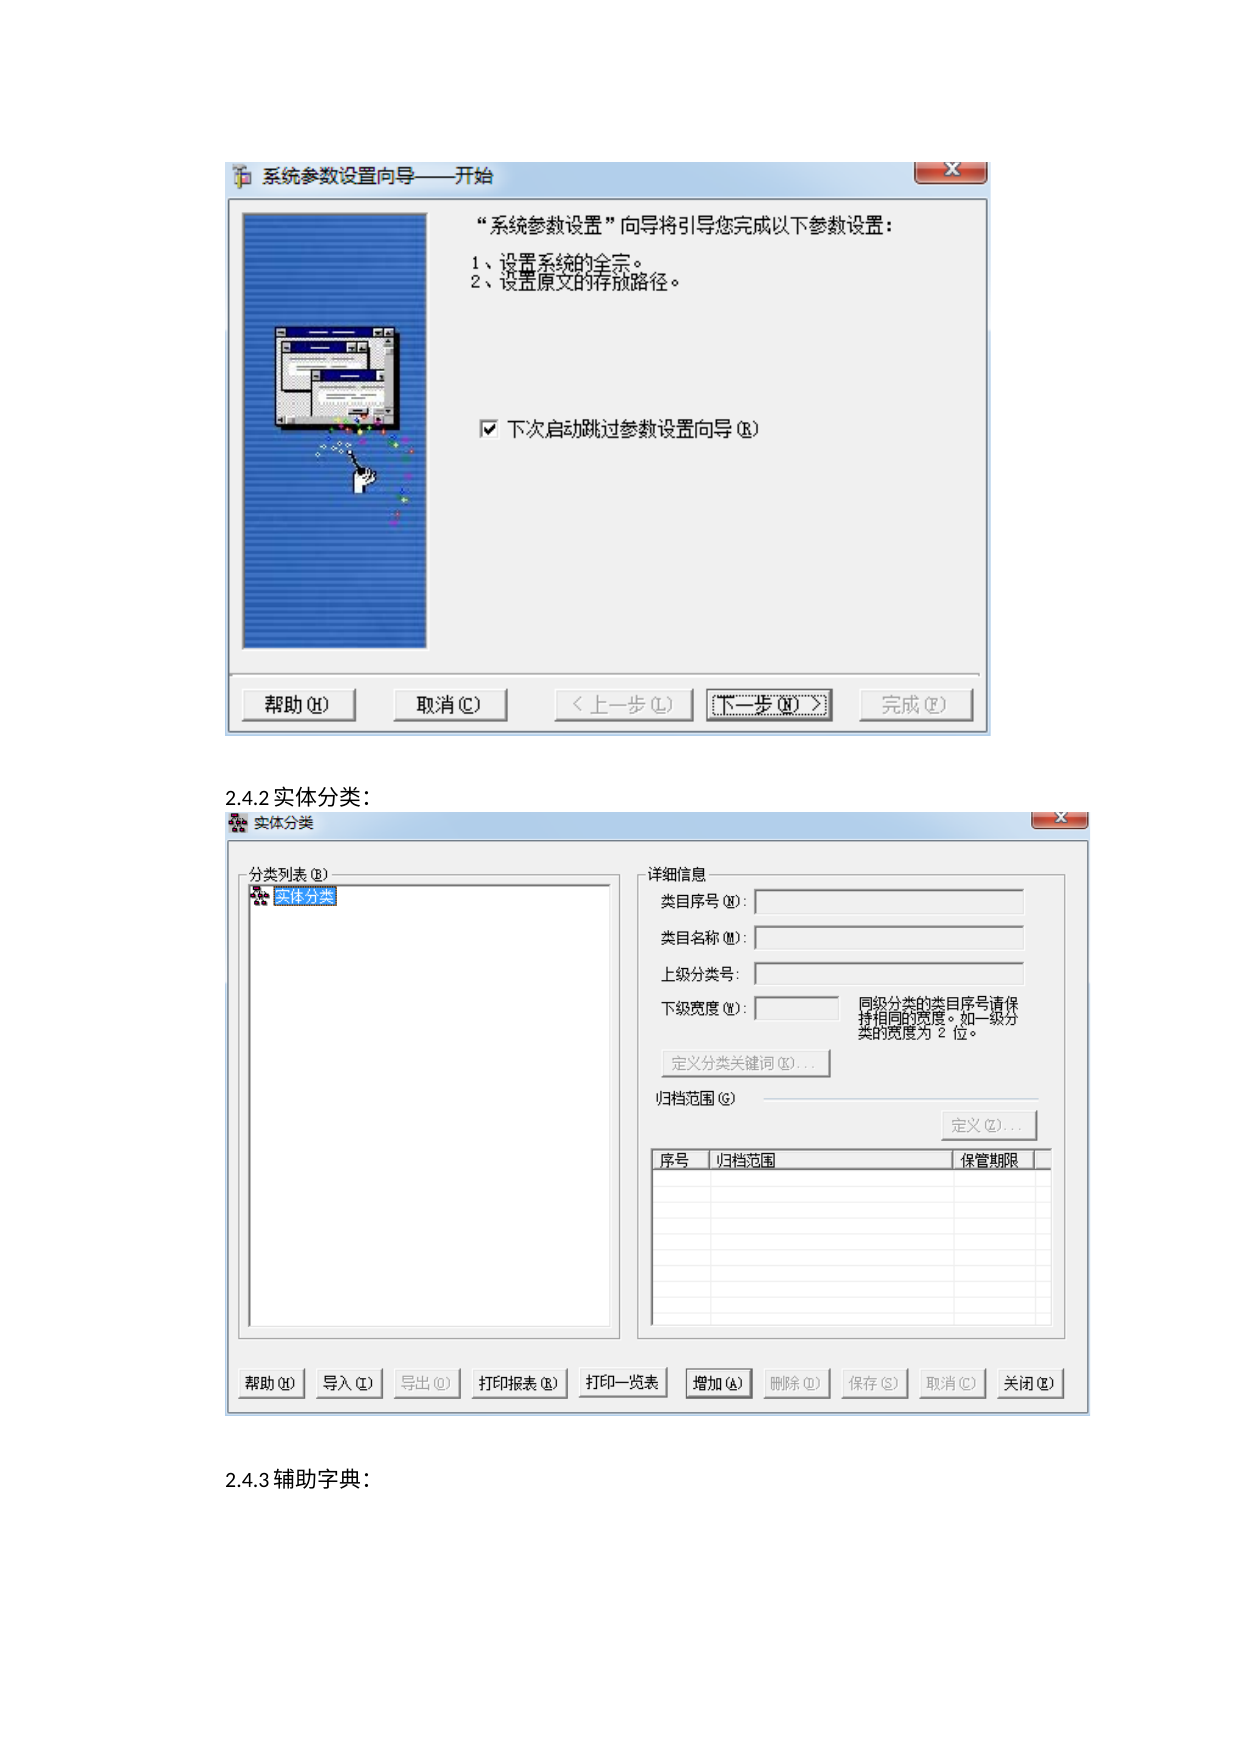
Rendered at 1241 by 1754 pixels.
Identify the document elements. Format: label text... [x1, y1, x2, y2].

text 2.4.2实体分类： [225, 779, 1053, 812]
text 2.4.3辅助字典： [225, 1462, 1053, 1494]
picture [225, 162, 991, 736]
picture [225, 812, 1091, 1416]
